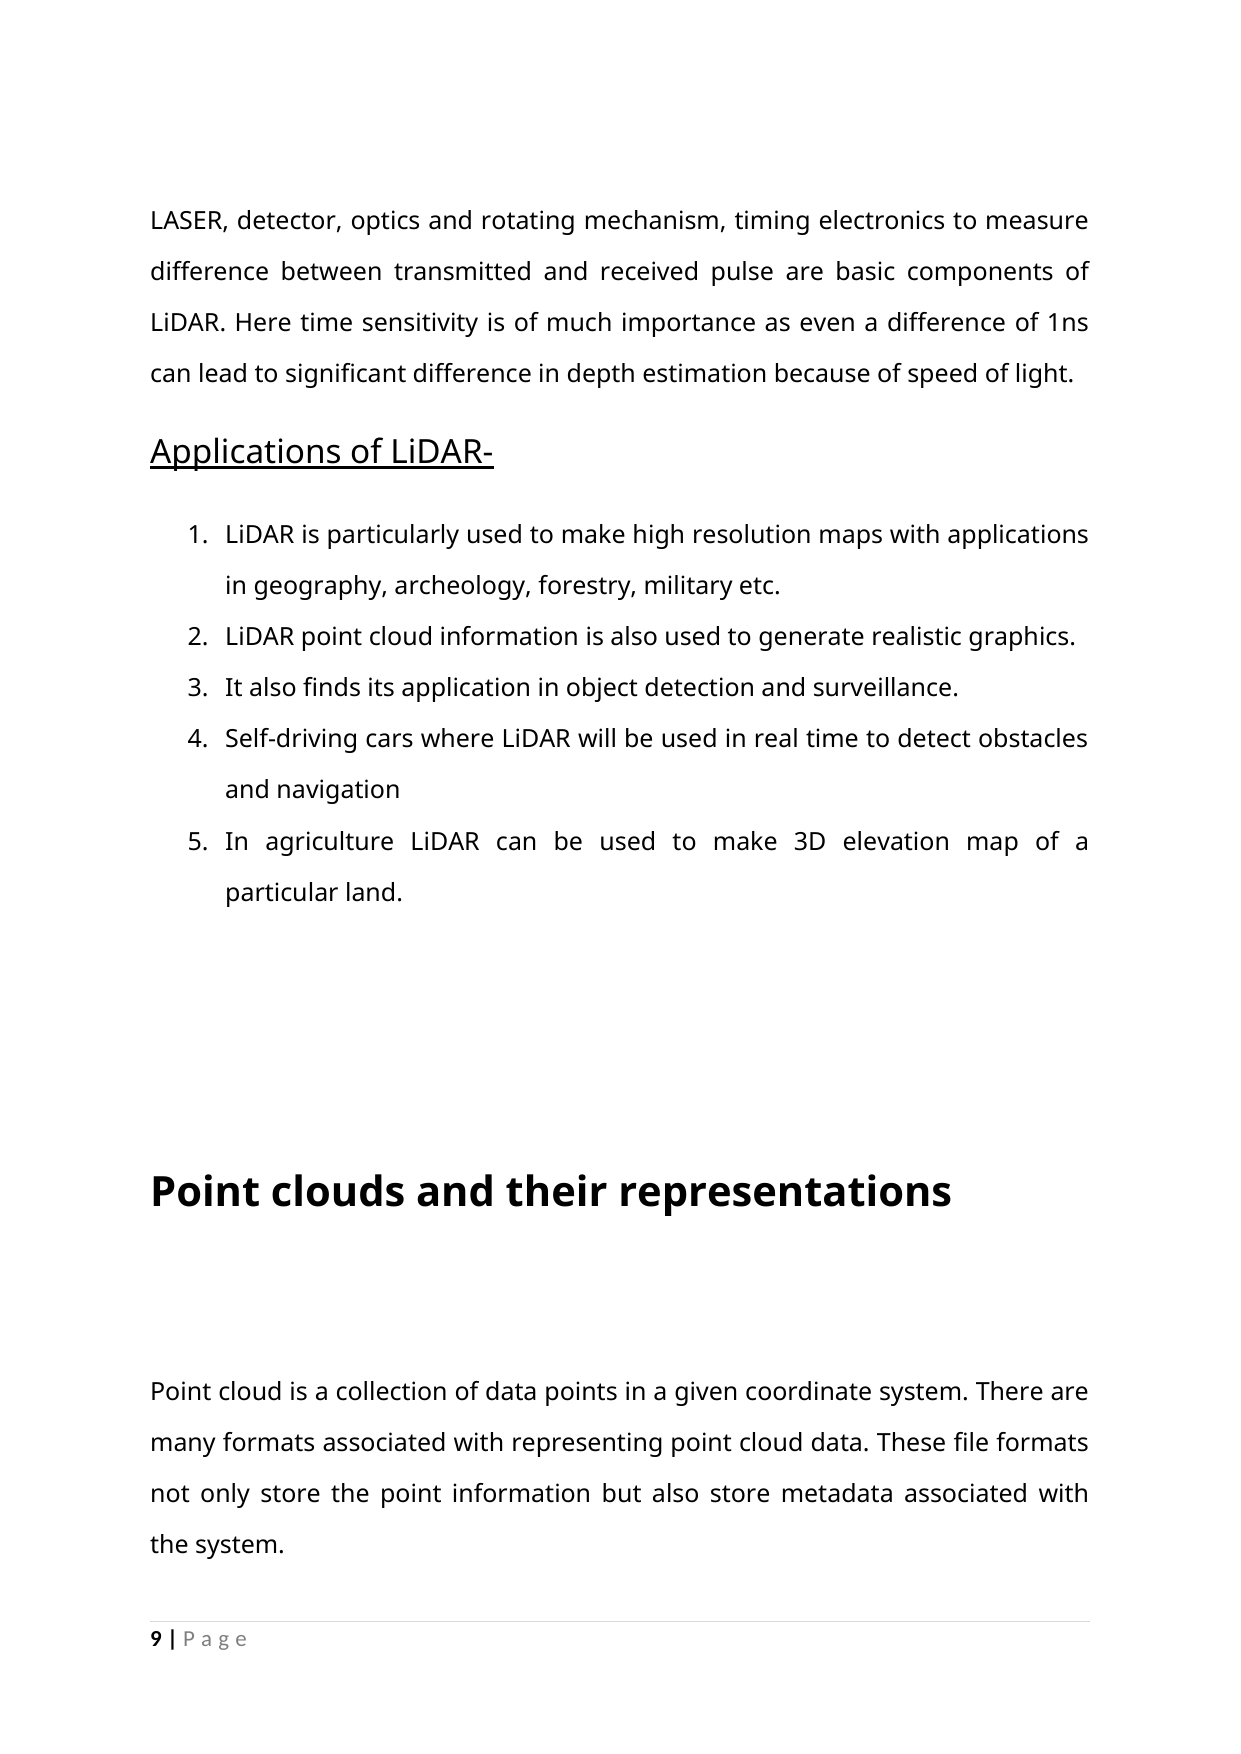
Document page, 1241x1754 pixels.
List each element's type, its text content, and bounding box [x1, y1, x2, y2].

list LiDAR point cloud information is also used to generate realistic graphics. [187, 619, 1090, 653]
text Point cloud is a collection of data points in a given coordinate system. There are many formats associated with representing point cloud data. These file formats not only store the point information but also store metadata associated with the system. [150, 1374, 1090, 1561]
list It also finds its application in object detection and surveillance. [187, 670, 1090, 704]
text LASER, detector, optics and rotating mechanism, timing electronics to measure difference between transmitted and received pulse are basic components of LiDAR. Here time sensitivity is of much importance as even a difference of 1ns can lead to significant difference in depth estimation because of speed of light. [150, 203, 1090, 390]
list LiDAR is particularly used to make high resolution maps with applications in geography, archeology, forestry, military etc. [187, 517, 1090, 602]
text Point clouds and their representations [150, 1162, 1090, 1218]
text Applications of LiDAR- [150, 428, 1090, 473]
list Self-driving cars where LiDAR will be used in real time to detect obstacles and navigation [187, 721, 1090, 806]
list In agriculture LiDAR can be used to make 3D elevation map of a particular land. [187, 823, 1090, 908]
